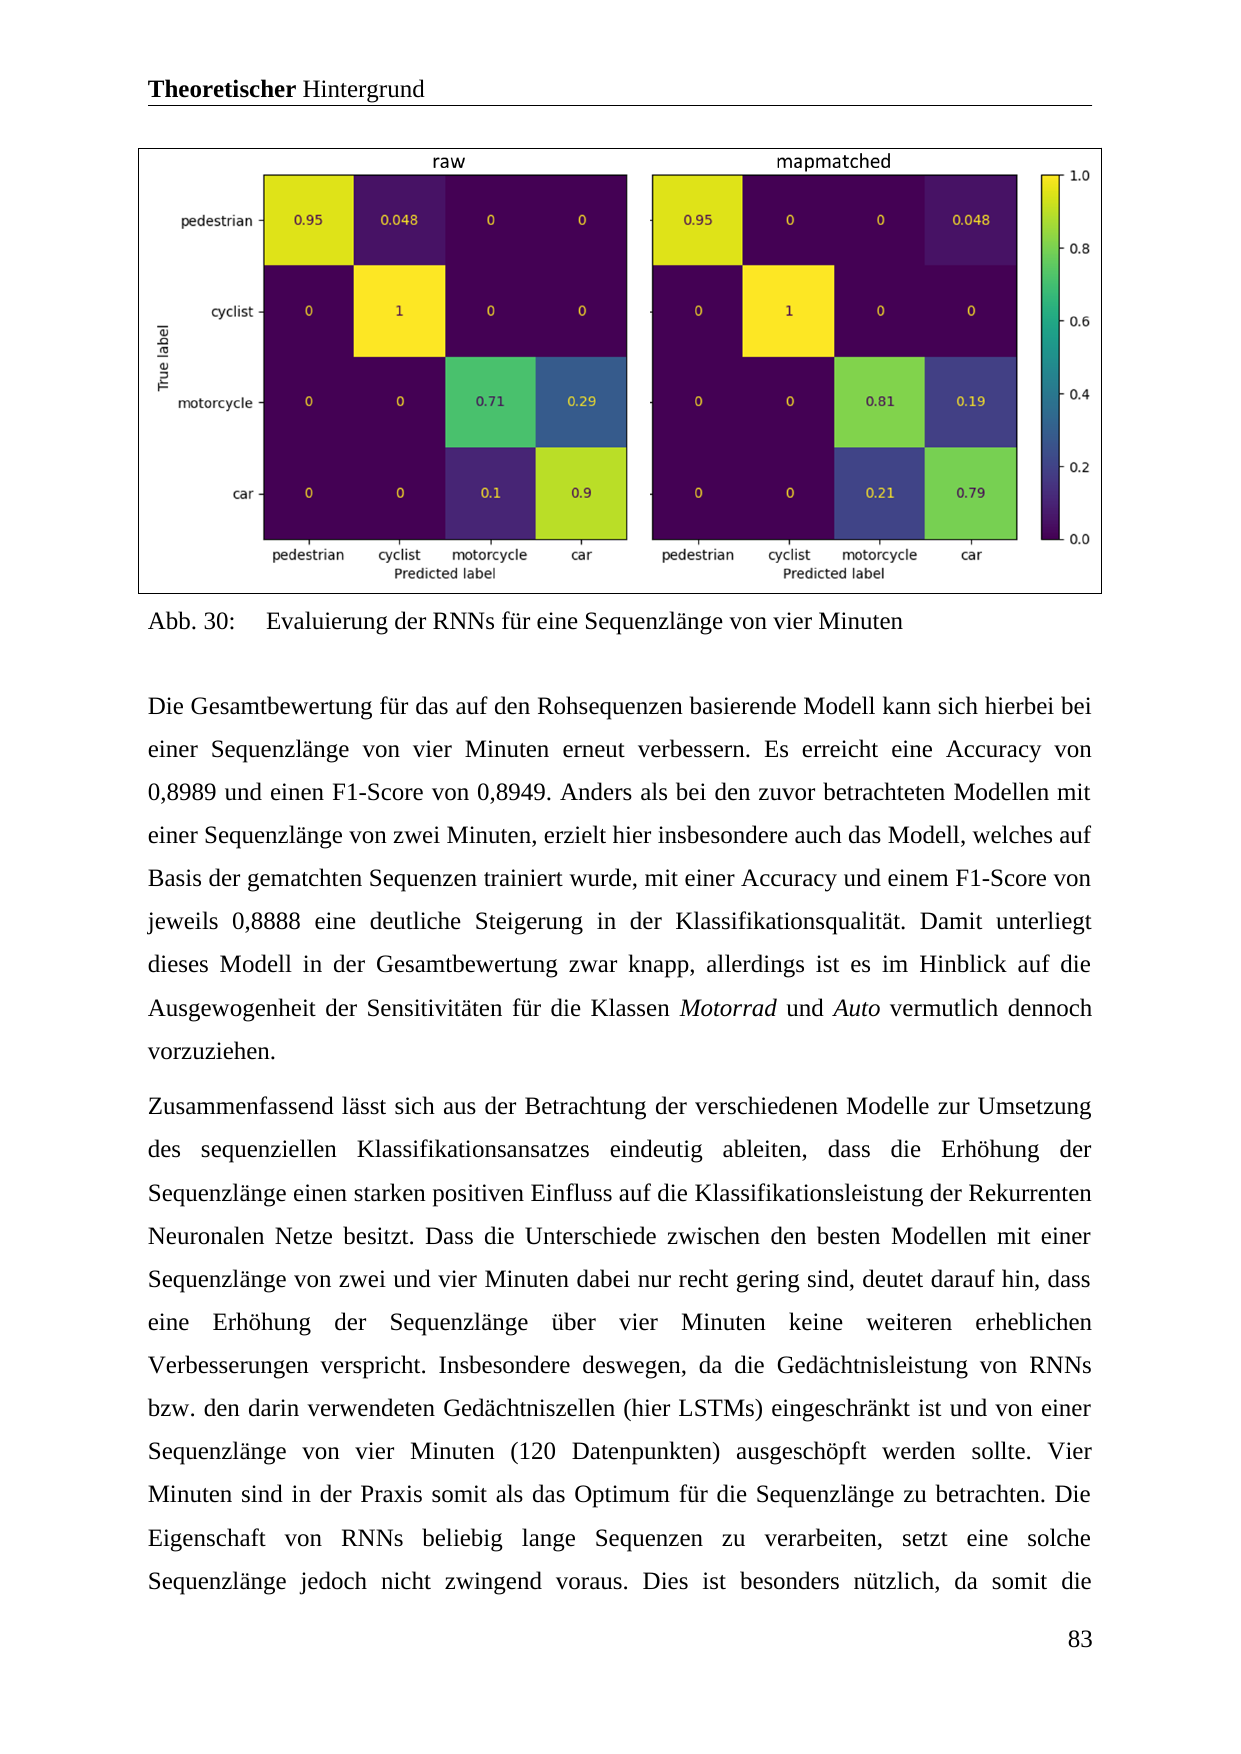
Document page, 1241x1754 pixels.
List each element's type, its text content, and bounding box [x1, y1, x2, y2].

text Die Gesamtbewertung für das auf den Rohsequenzen basierende Modell kann sich hierbei bei einer Sequenzlänge von vier Minuten erneut verbessern. Es erreicht eine Accuracy von 0,8989 und einen F1-Score von 0,8949. Anders als bei den zuvor betrachteten Modellen mit einer Sequenzlänge von zwei Minuten, erzielt hier insbesondere auch das Modell, welches auf Basis der gematchten Sequenzen trainiert wurde, mit einer Accuracy und einem F1-Score von jeweils 0,8888 eine deutliche Steigerung in der Klassifikationsqualität. Damit unterliegt dieses Modell in der Gesamtbewertung zwar knapp, allerdings ist es im Hinblick auf die Ausgewogenheit der Sensitivitäten für die Klassen Motorrad und Auto vermutlich dennoch vorzuziehen. [148, 691, 1092, 1064]
text Abb. 30: Evaluierung der RNNs für eine Sequenzlänge von vier Minuten [148, 606, 1092, 635]
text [148, 1091, 1092, 1594]
picture [148, 150, 1092, 591]
